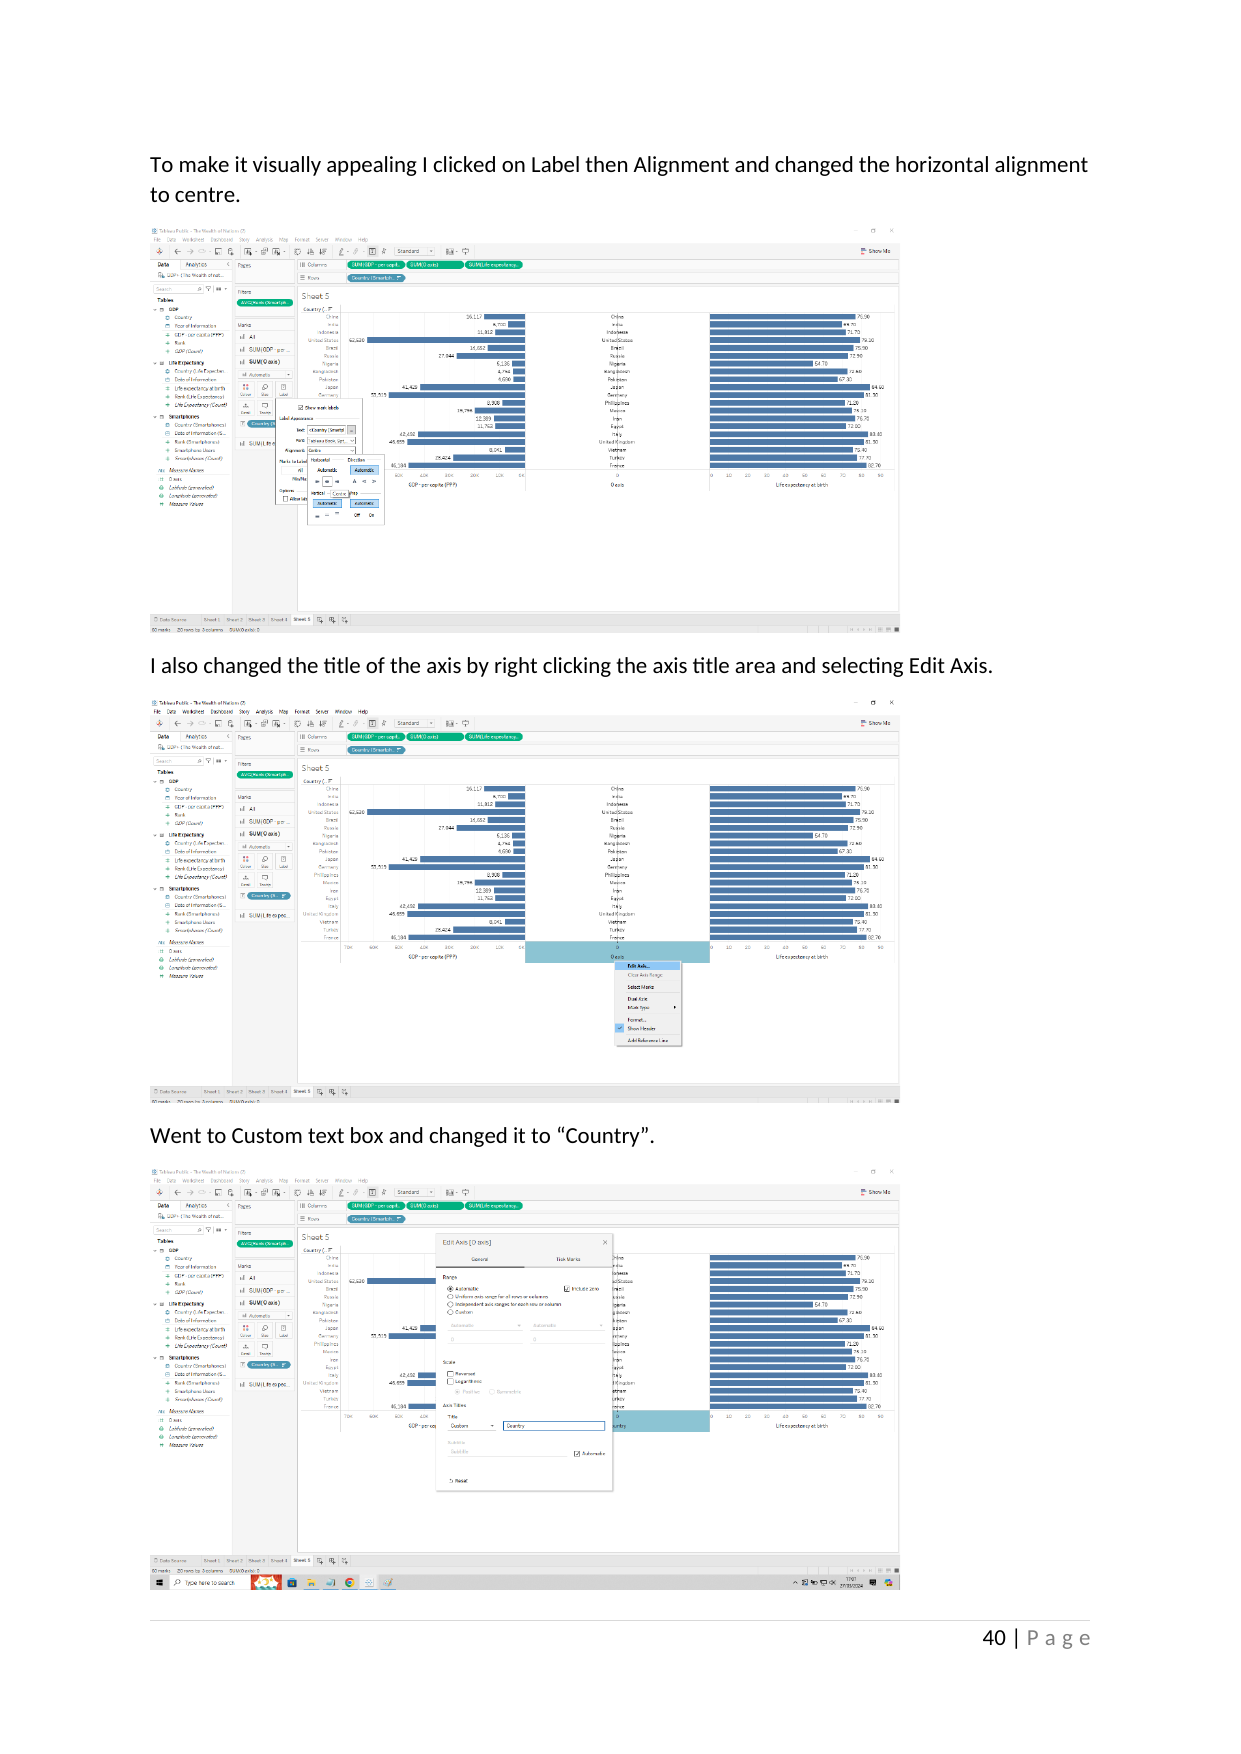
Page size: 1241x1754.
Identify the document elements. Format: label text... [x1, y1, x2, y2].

text To make it visually appealing I clicked on Label then Alignment and changed the horizontal alignment to centre. [150, 150, 1090, 208]
text I also changed the title of the axis by right clicking the axis title area and selecting Edit Axis. [150, 651, 1090, 679]
picture [150, 1168, 901, 1590]
picture [150, 227, 901, 633]
text Went to Custom text box and changed it to “Country”. [150, 1121, 1090, 1149]
picture [150, 698, 901, 1103]
